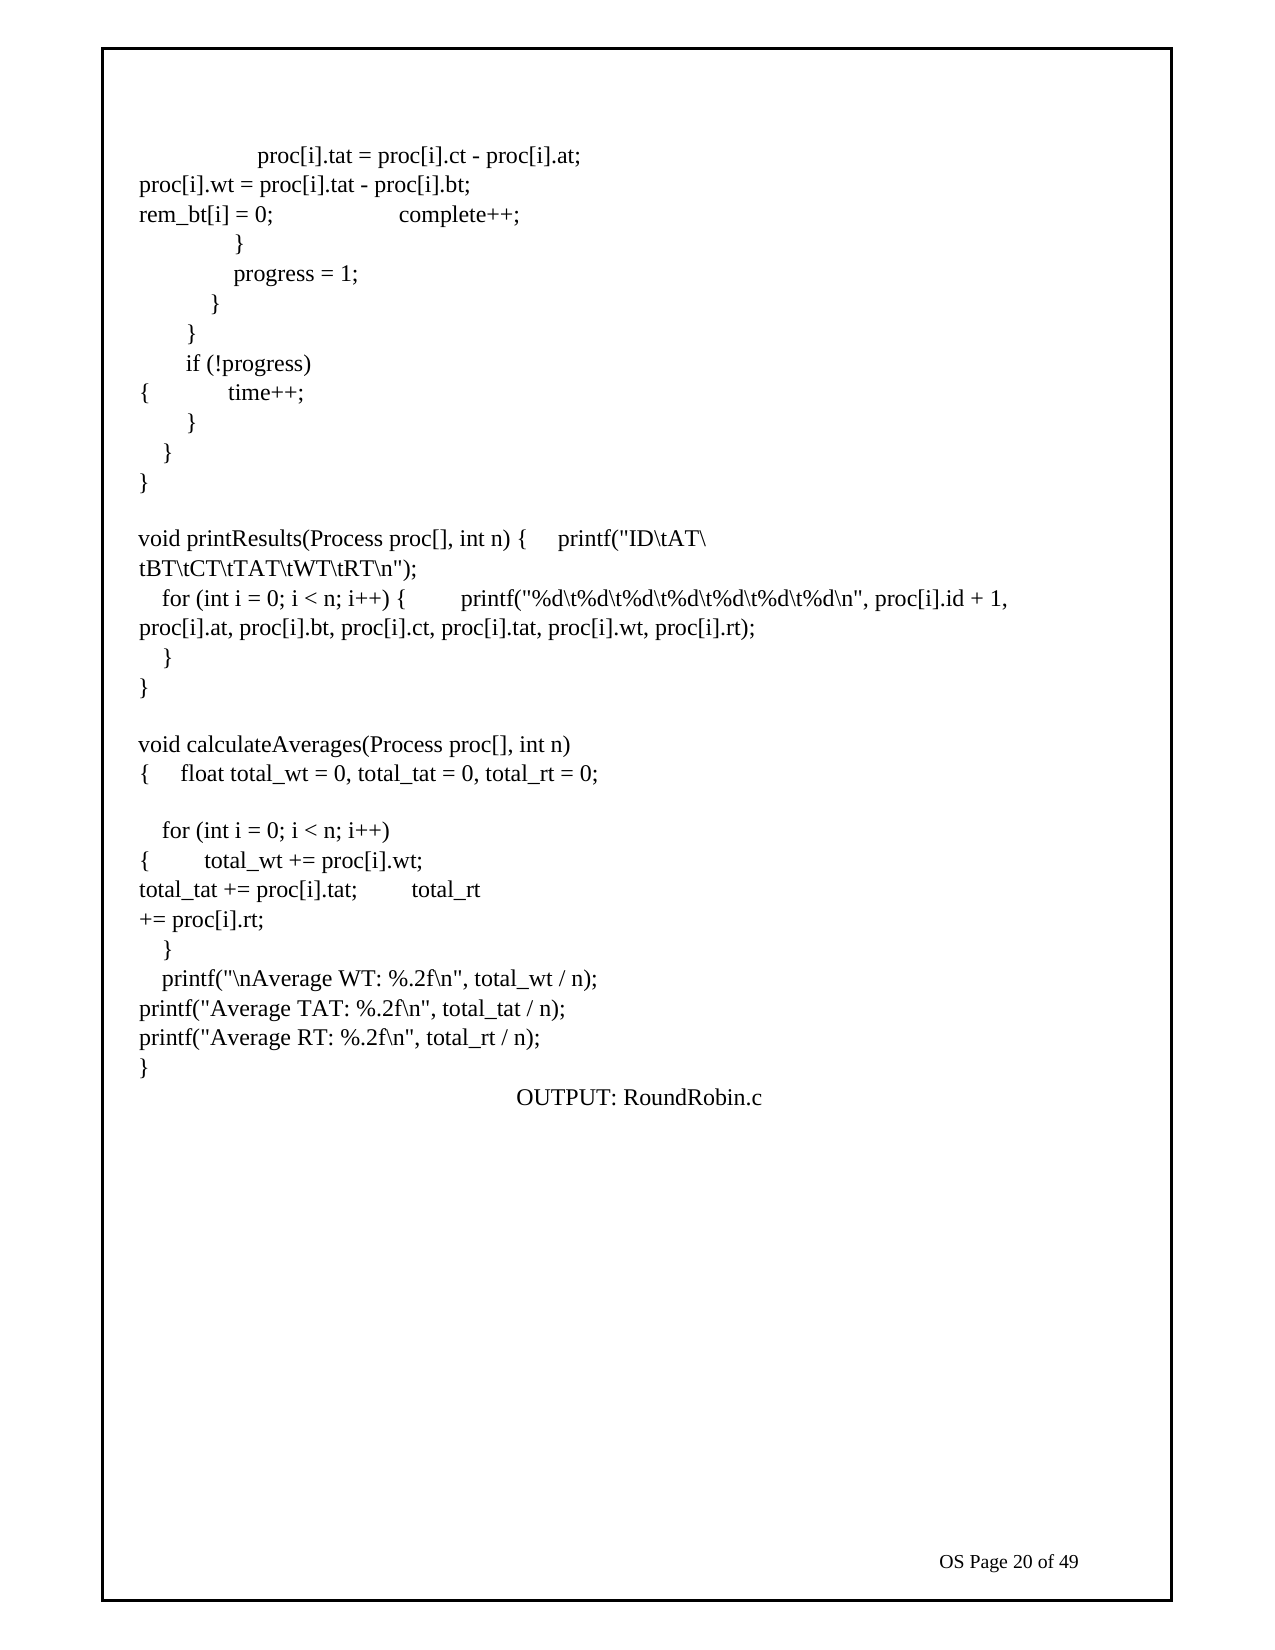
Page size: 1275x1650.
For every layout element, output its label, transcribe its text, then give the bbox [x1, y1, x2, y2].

text for (int i = 0; i < n; i++) { total_wt += proc[i].wt; total_tat += proc[i].tat; total_rt += proc[i].rt; [138, 816, 499, 932]
text void printResults(Process proc[], int n) { printf("ID\tAT\tBT\tCT\tTAT\tWT\tRT\n"); [138, 524, 712, 582]
text proc[i].tat = proc[i].ct - proc[i].at; proc[i].wt = proc[i].tat - proc[i].bt; rem_bt[i] = 0; complete++; [138, 141, 602, 227]
text } [138, 1053, 712, 1081]
text } [138, 289, 712, 317]
text } [138, 673, 712, 700]
text for (int i = 0; i < n; i++) { printf("%d\t%d\t%d\t%d\t%d\t%d\t%d\n", proc[i].id + 1, proc[i].at, proc[i].bt, proc[i].ct, proc[i].tat, proc[i].wt, proc[i].rt); [138, 584, 1101, 641]
text } [138, 467, 712, 495]
text } [138, 408, 712, 436]
subtitle OUTPUT: RoundRobin.c [139, 1083, 1139, 1111]
text printf("\nAverage WT: %.2f\n", total_wt / n); printf("Average TAT: %.2f\n", total_tat / n); printf("Average RT: %.2f\n", total_rt / n); [138, 964, 712, 1051]
text } [138, 438, 712, 465]
text } [138, 229, 712, 257]
text } [138, 319, 712, 346]
text void calculateAverages(Process proc[], int n) { float total_wt = 0, total_tat = 0, total_rt = 0; [138, 730, 651, 787]
text } [138, 934, 712, 962]
text } [138, 643, 712, 671]
text if (!progress) { time++; [138, 349, 415, 406]
text progress = 1; [138, 259, 712, 287]
